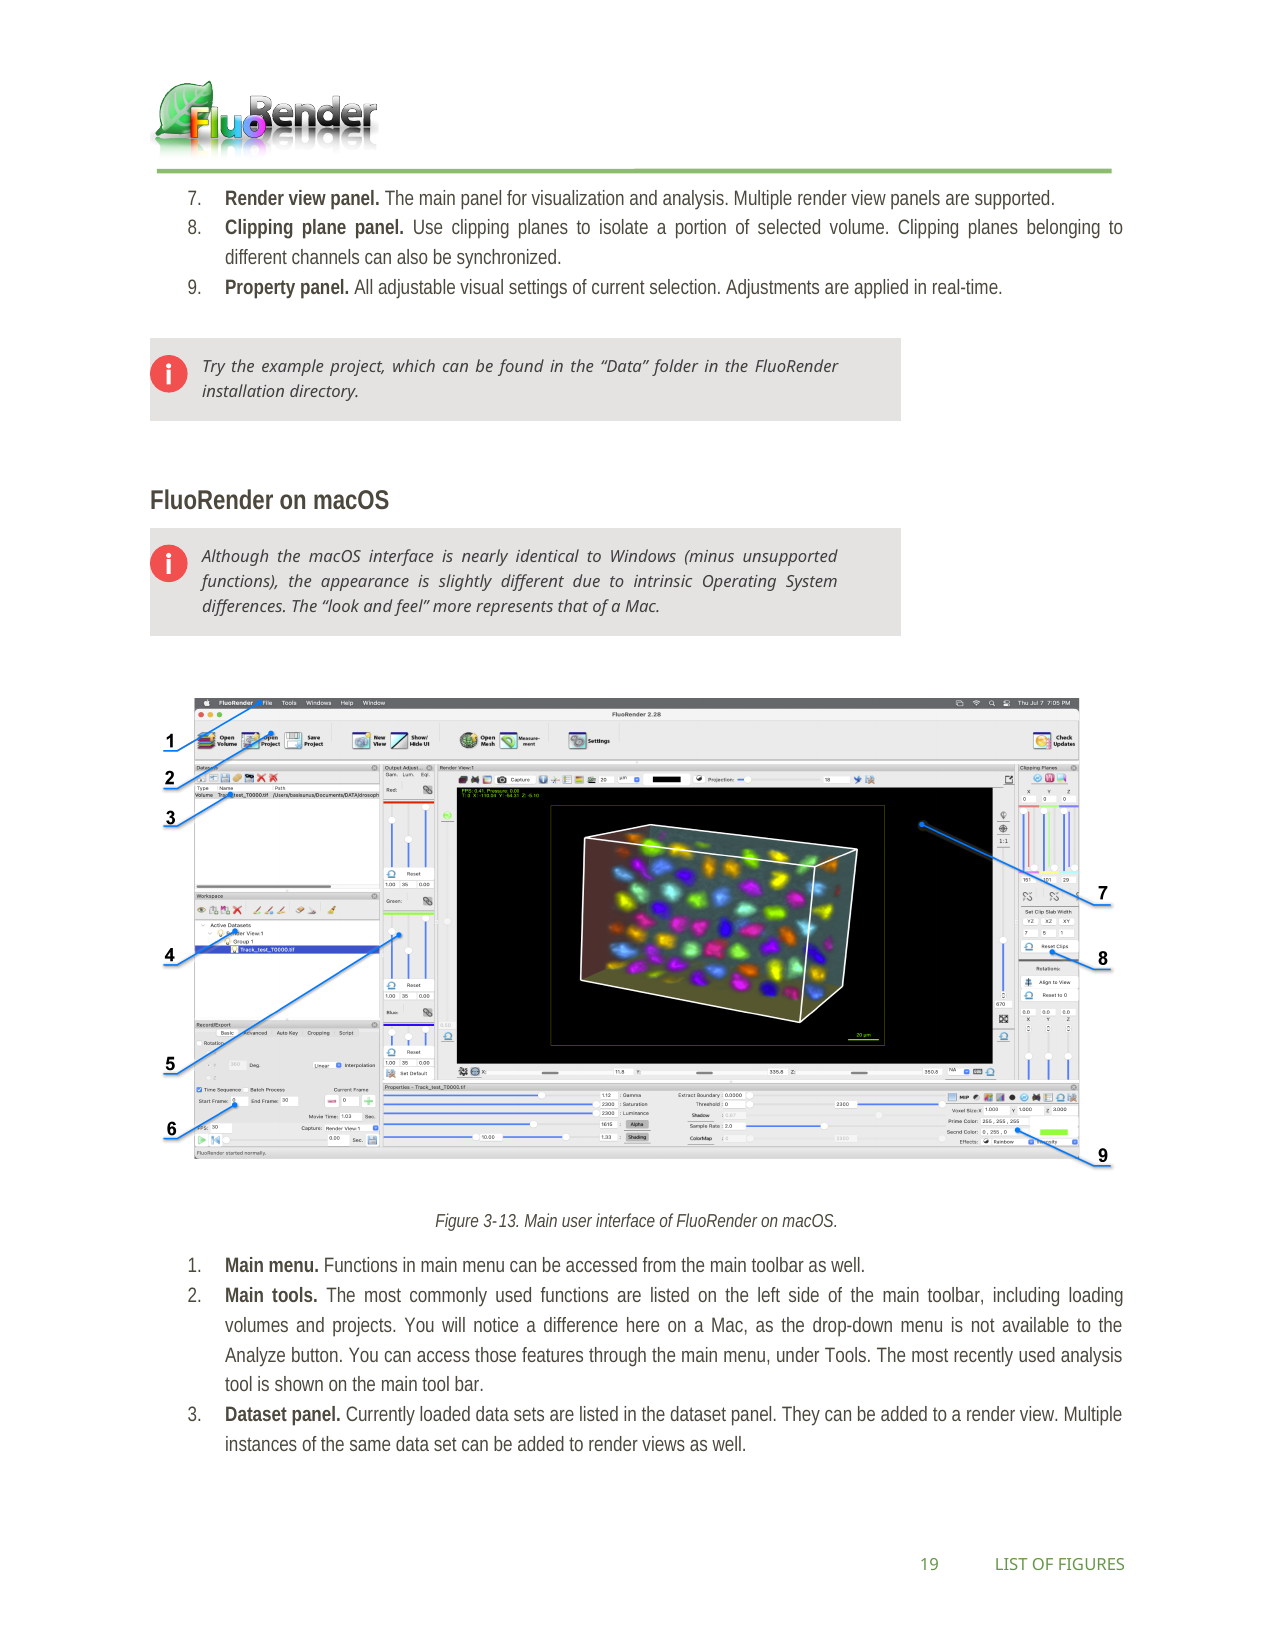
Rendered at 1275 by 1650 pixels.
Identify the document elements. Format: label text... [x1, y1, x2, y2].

picture [160, 698, 1115, 1172]
list Dataset panel. Currently loaded data sets are listed in the dataset panel. They can be added to a render view. Multiple instances of the same data set can be added to render views as well. [187, 1402, 1125, 1456]
list Property panel. All adjustable visual settings of current selection. Adjustments are applied in real-time. [187, 275, 1125, 299]
list Clipping plane panel. Use clipping planes to isolate a portion of selected volume. Clipping planes belonging to different channels can also be synchronized. [187, 215, 1125, 269]
subtitle FluoRender on macOS [150, 484, 1125, 515]
list Main tools. The most commonly used functions are listed on the left side of the main toolbar, including loading volumes and projects. You will notice a difference here on a Mac, as the drop-down menu is not available to the Analyze button. You can access those features through the main menu, under Tools. The most recently used analysis tool is shown on the main tool bar. [187, 1283, 1125, 1396]
table_header [150, 528, 202, 636]
table_header [150, 338, 202, 421]
list Render view panel. The main panel for visualization and analysis. Multiple render view panels are supported. [187, 185, 1125, 209]
table_header Try the example project, which can be found in the “Data” folder in the FluoRender installation directory. [202, 338, 901, 421]
table_header Although the macOS interface is nearly identical to Windows (minus unsupported functions), the appearance is slightly different due to intrinsic Operating System differences. The “look and feel” more represents that of a Mac. [202, 528, 901, 636]
list Main menu. Functions in main menu can be accessed from the main toolbar as well. [187, 1253, 1125, 1277]
picture [150, 75, 379, 162]
